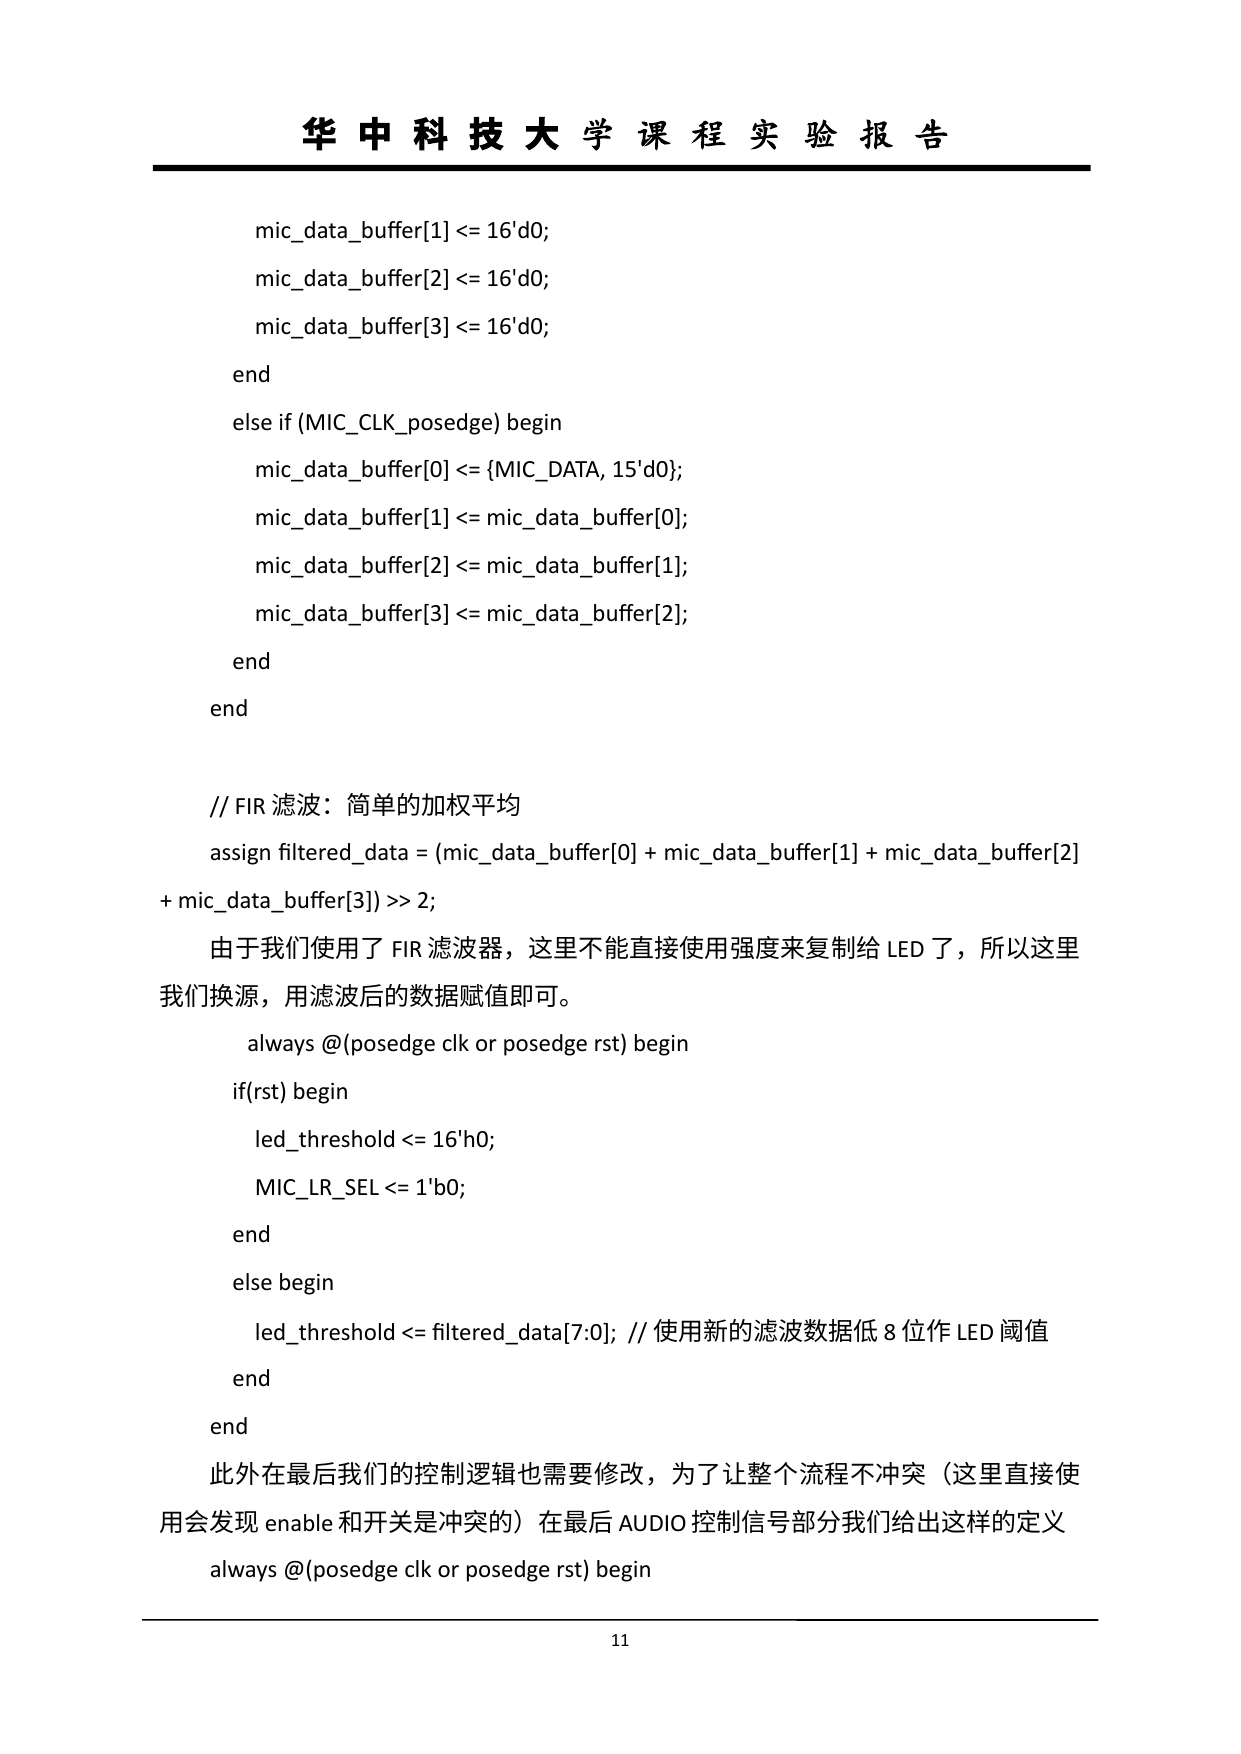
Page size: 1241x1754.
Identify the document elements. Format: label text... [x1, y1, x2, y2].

text led_threshold <= filtered_data[7:0]; // 使用新的滤波数据低8位作LED阈值 [159, 1306, 1081, 1353]
text end [159, 1401, 1081, 1449]
text MIC_LR_SEL <= 1'b0; [159, 1162, 1081, 1210]
text end [159, 684, 1081, 732]
text always @(posedge clk or posedge rst) begin [159, 1019, 1081, 1066]
text end [159, 349, 1081, 397]
text 此外在最后我们的控制逻辑也需要修改，为了让整个流程不冲突（这里直接使用会发现enable和开关是冲突的）在最后AUDIO控制信号部分我们给出这样的定义 [159, 1449, 1081, 1544]
text mic_data_buffer[3] <= 16'd0; [159, 301, 1081, 349]
text // FIR滤波：简单的加权平均 [159, 779, 1081, 827]
text 由于我们使用了FIR滤波器，这里不能直接使用强度来复制给LED了，所以这里我们换源，用滤波后的数据赋值即可。 [159, 923, 1081, 1019]
text mic_data_buffer[1] <= 16'd0; [159, 206, 1081, 254]
text if(rst) begin [159, 1066, 1081, 1114]
text else if (MIC_CLK_posedge) begin [159, 397, 1081, 445]
text led_threshold <= 16'h0; [159, 1114, 1081, 1162]
text end [159, 1353, 1081, 1401]
text always @(posedge clk or posedge rst) begin [159, 1544, 1081, 1592]
text end [159, 636, 1081, 684]
text end [159, 1210, 1081, 1258]
text assign filtered_data = (mic_data_buffer[0] + mic_data_buffer[1] + mic_data_buffer[2] + mic_data_buffer[3]) >> 2; [159, 827, 1081, 923]
text mic_data_buffer[2] <= 16'd0; [159, 254, 1081, 301]
text mic_data_buffer[3] <= mic_data_buffer[2]; [159, 588, 1081, 636]
text mic_data_buffer[2] <= mic_data_buffer[1]; [159, 541, 1081, 588]
text mic_data_buffer[0] <= {MIC_DATA, 15'd0}; [159, 445, 1081, 493]
text else begin [159, 1258, 1081, 1306]
text mic_data_buffer[1] <= mic_data_buffer[0]; [159, 493, 1081, 541]
